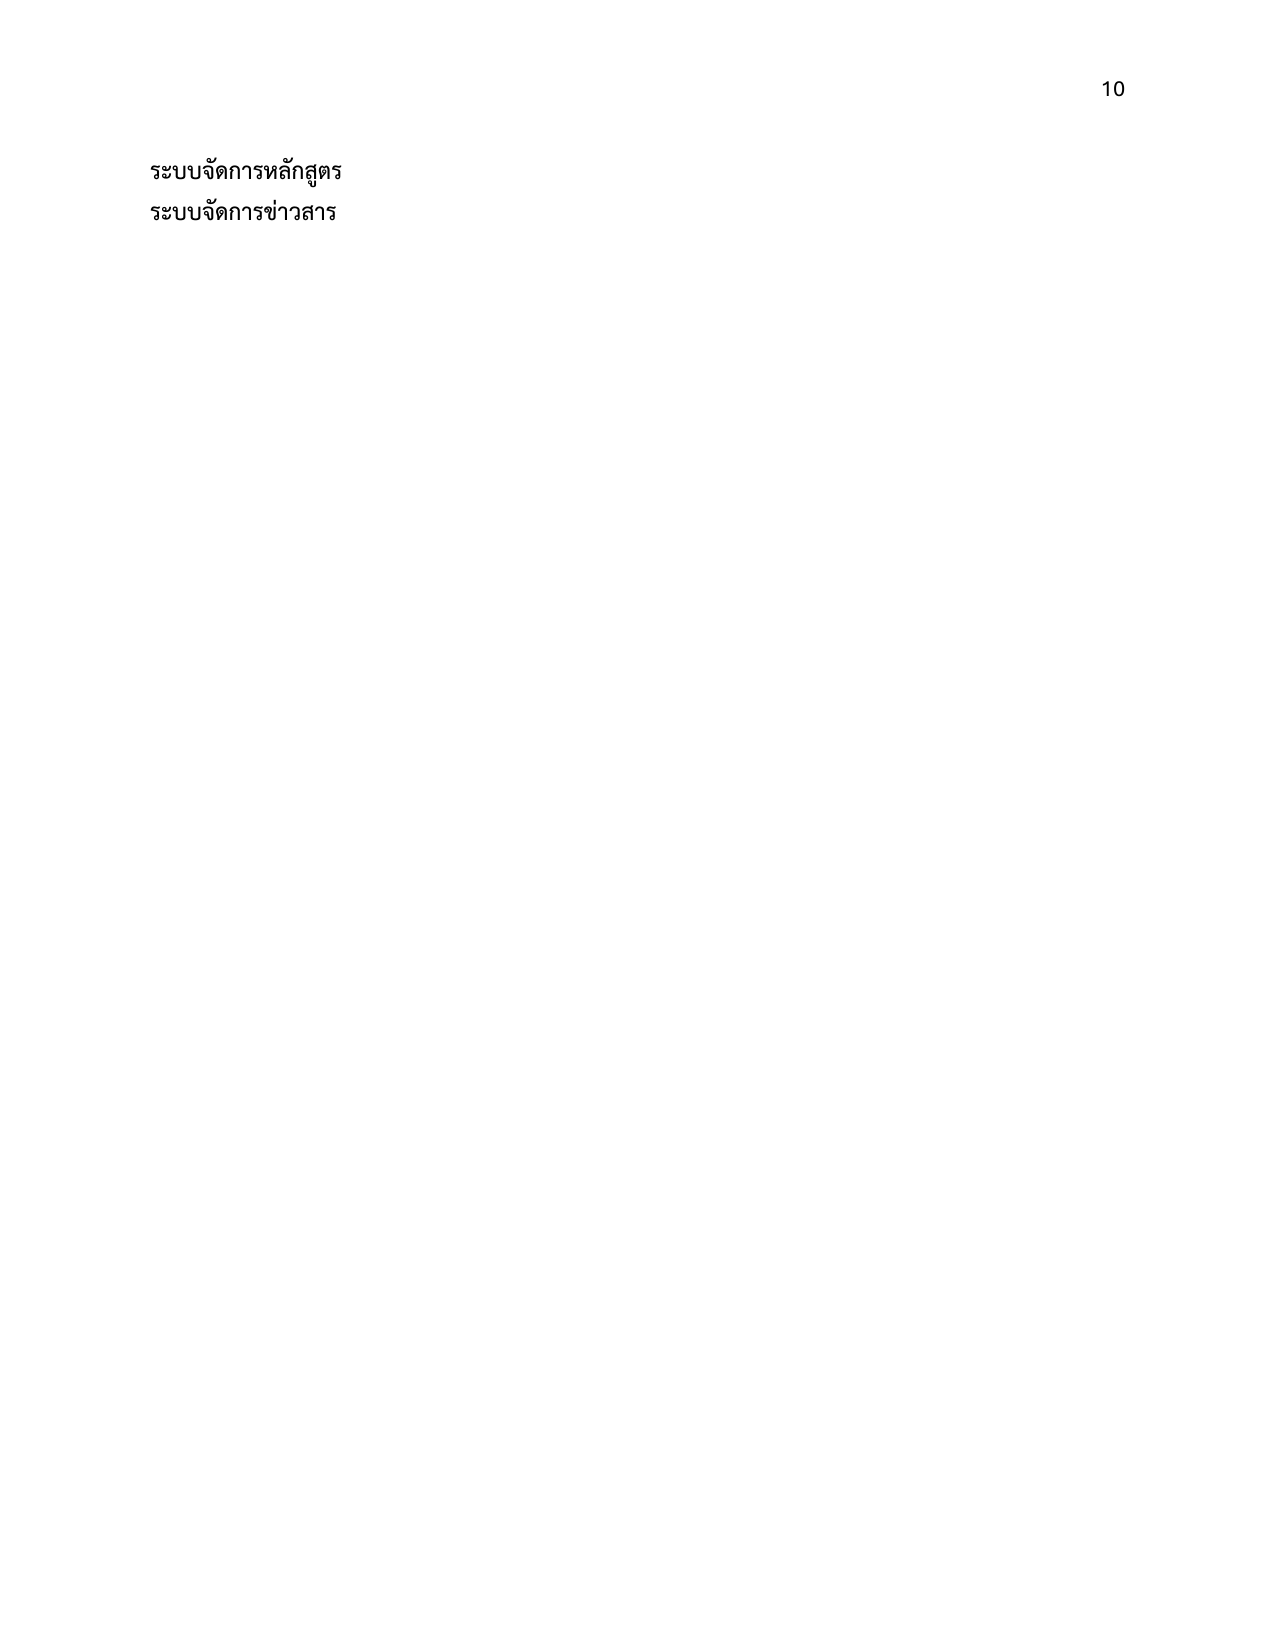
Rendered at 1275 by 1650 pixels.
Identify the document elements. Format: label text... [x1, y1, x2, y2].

text ระบบจัดการข่าวสาร [150, 191, 1125, 228]
text ระบบจัดการหลักสูตร [150, 150, 1125, 188]
